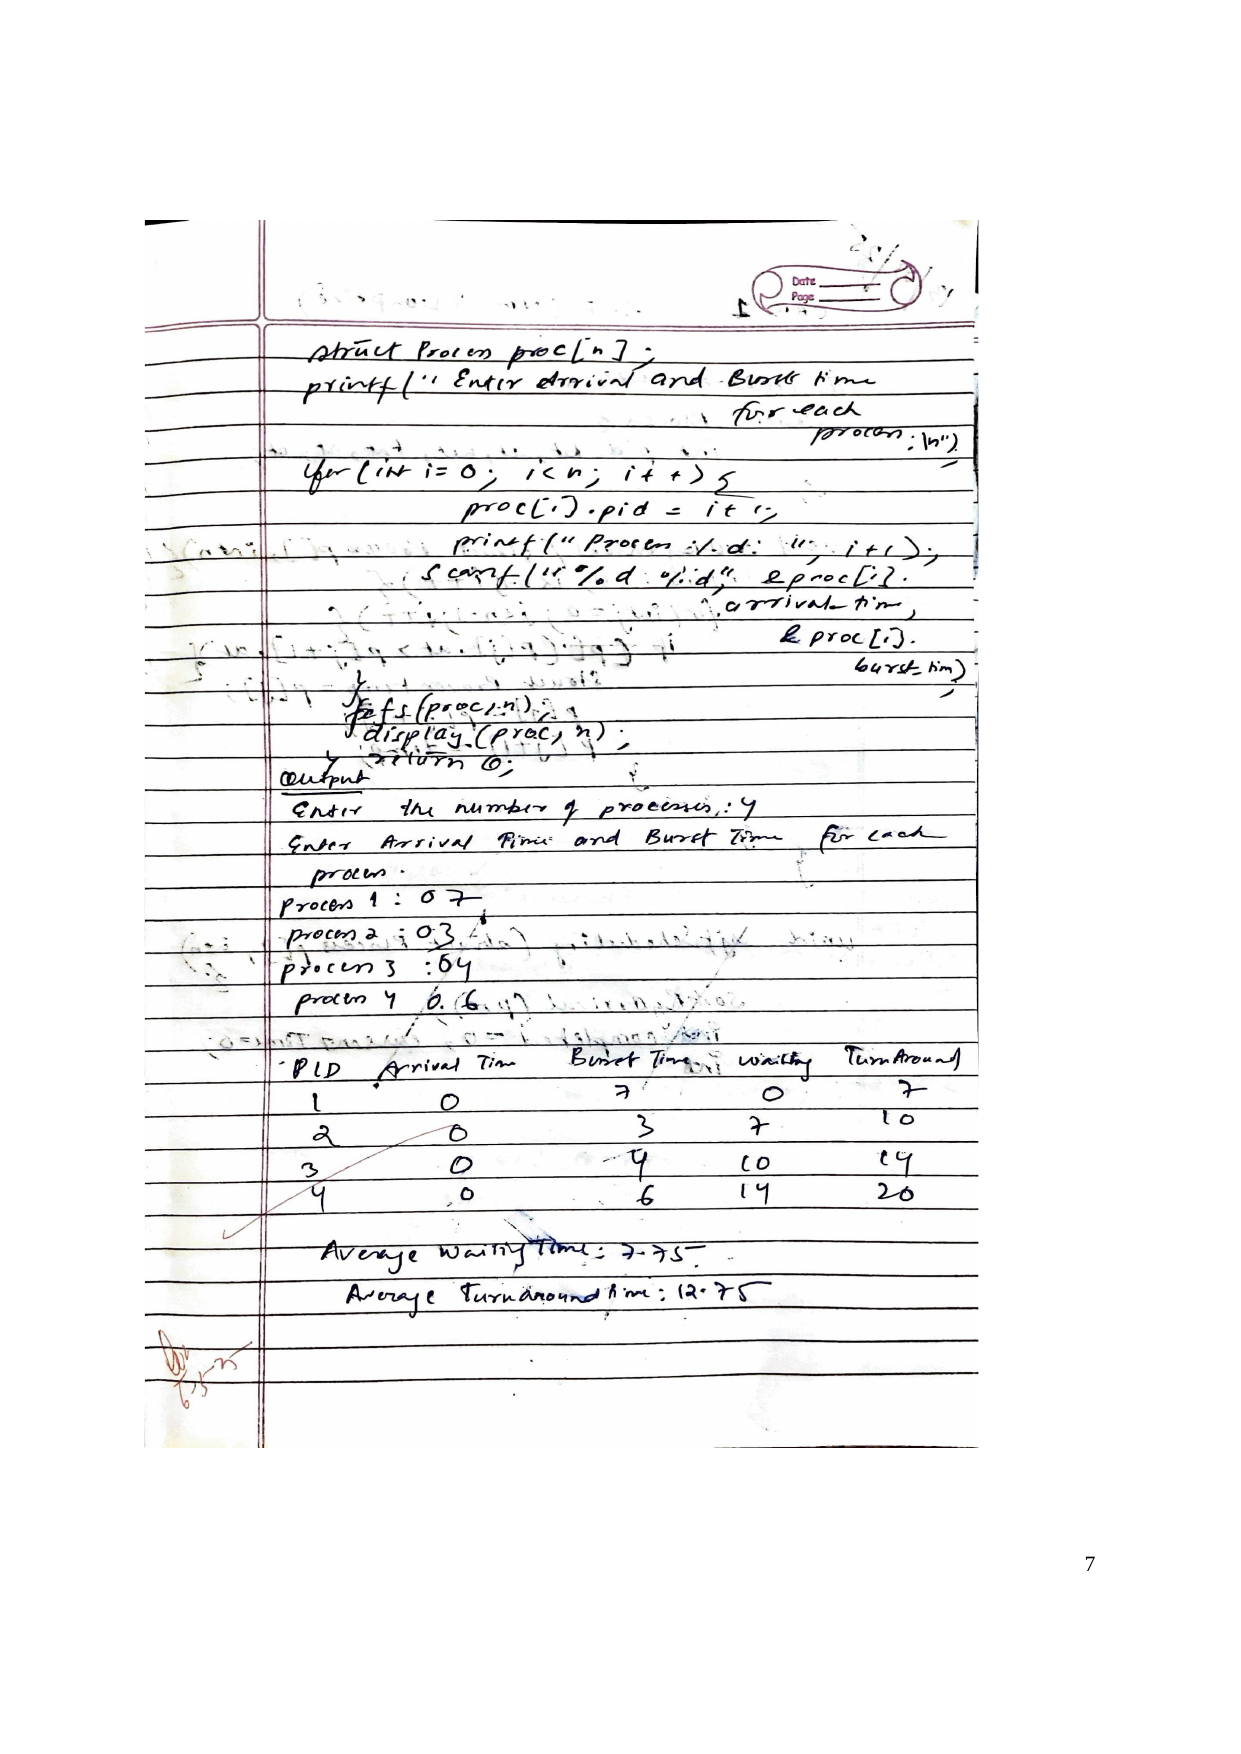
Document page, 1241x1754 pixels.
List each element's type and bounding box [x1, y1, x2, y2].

picture [144, 220, 979, 1448]
